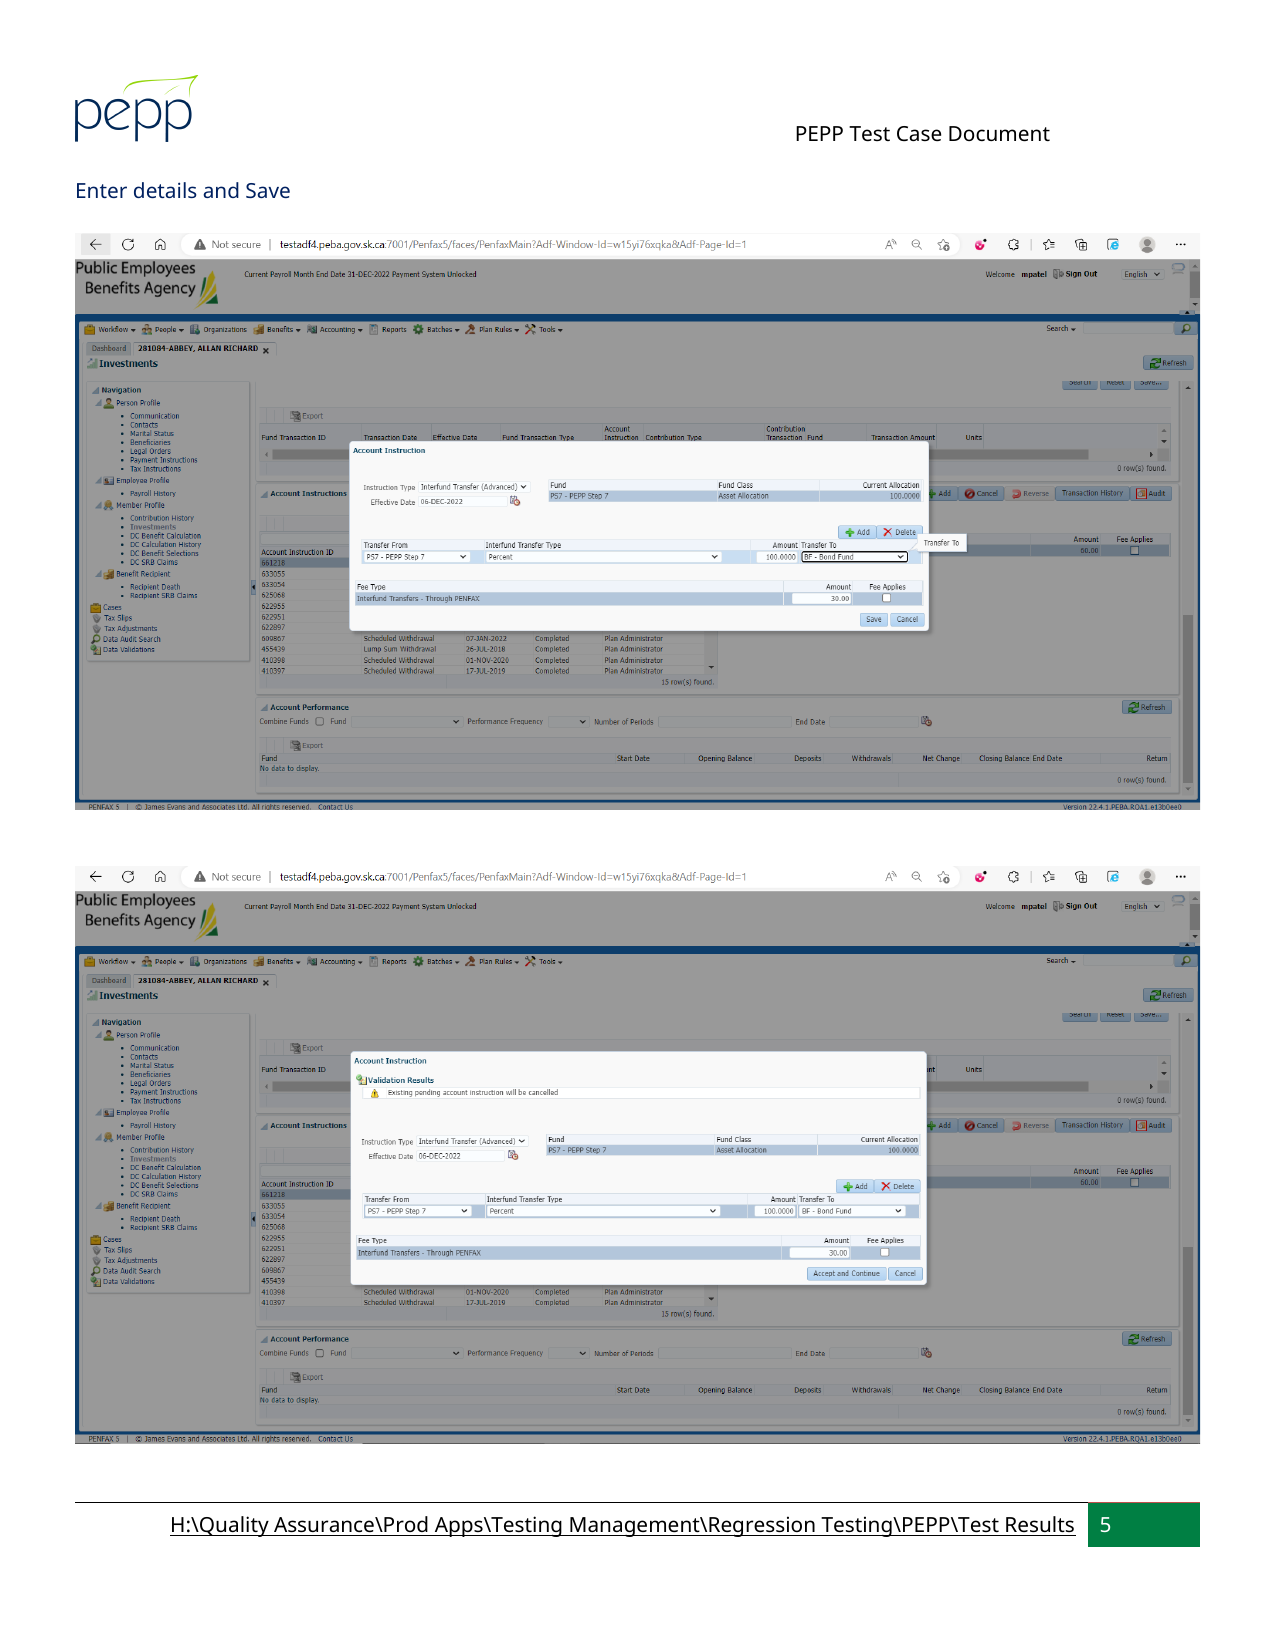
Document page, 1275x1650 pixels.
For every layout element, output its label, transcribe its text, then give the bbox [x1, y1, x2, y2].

text Enter details and Save [75, 176, 1200, 204]
picture [75, 866, 1200, 1444]
picture [75, 233, 1200, 810]
picture [75, 75, 199, 142]
